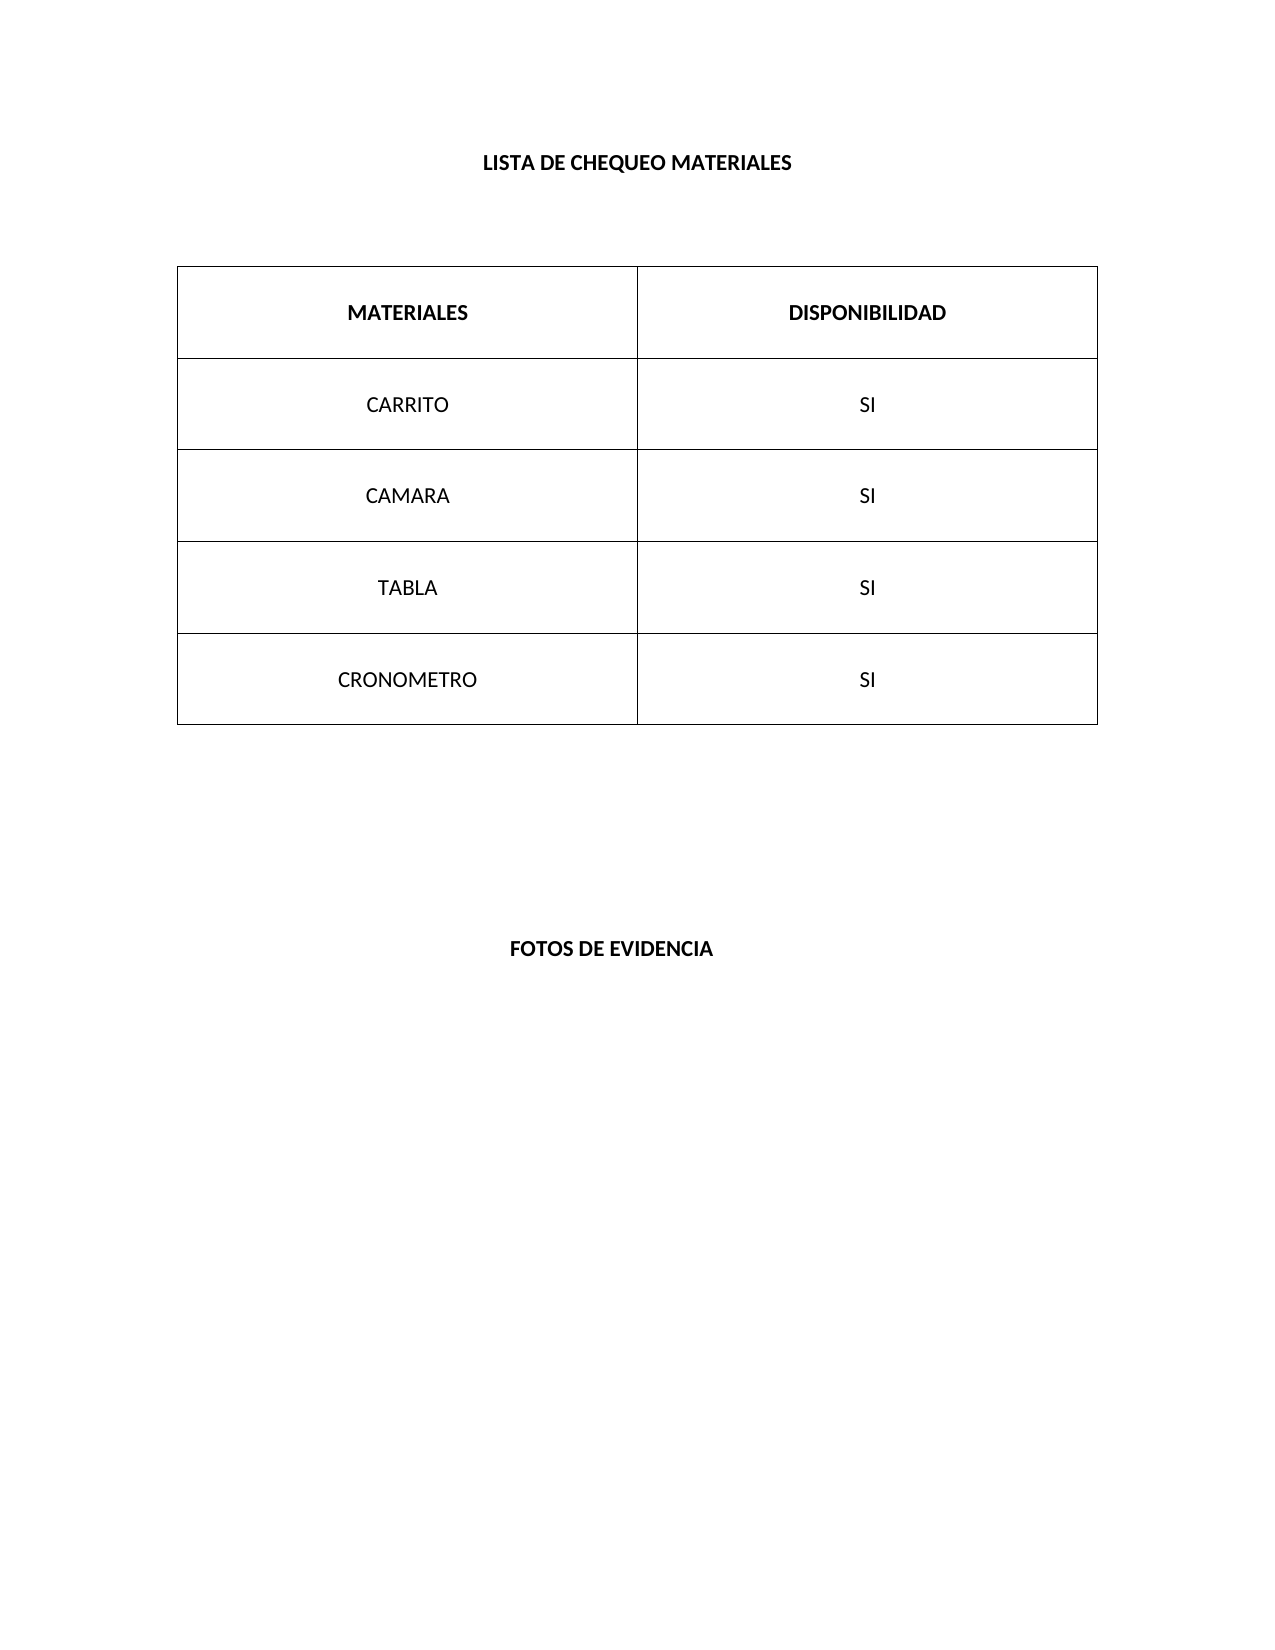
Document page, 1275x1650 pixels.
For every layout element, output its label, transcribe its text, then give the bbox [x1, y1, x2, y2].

table_cell CRONOMETRO [178, 634, 637, 724]
table_cell CARRITO [178, 359, 637, 449]
table_cell CAMARA [178, 450, 637, 541]
table_cell SI [638, 634, 1097, 724]
table_cell TABLA [178, 542, 637, 632]
table_cell SI [638, 359, 1097, 449]
text LISTA DE CHEQUEO MATERIALES [177, 148, 1098, 176]
table_cell SI [638, 542, 1097, 632]
table_header MATERIALES [178, 267, 637, 358]
table_cell SI [638, 450, 1097, 541]
table_header DISPONIBILIDAD [638, 267, 1097, 358]
text FOTOS DE EVIDENCIA [177, 934, 1098, 962]
